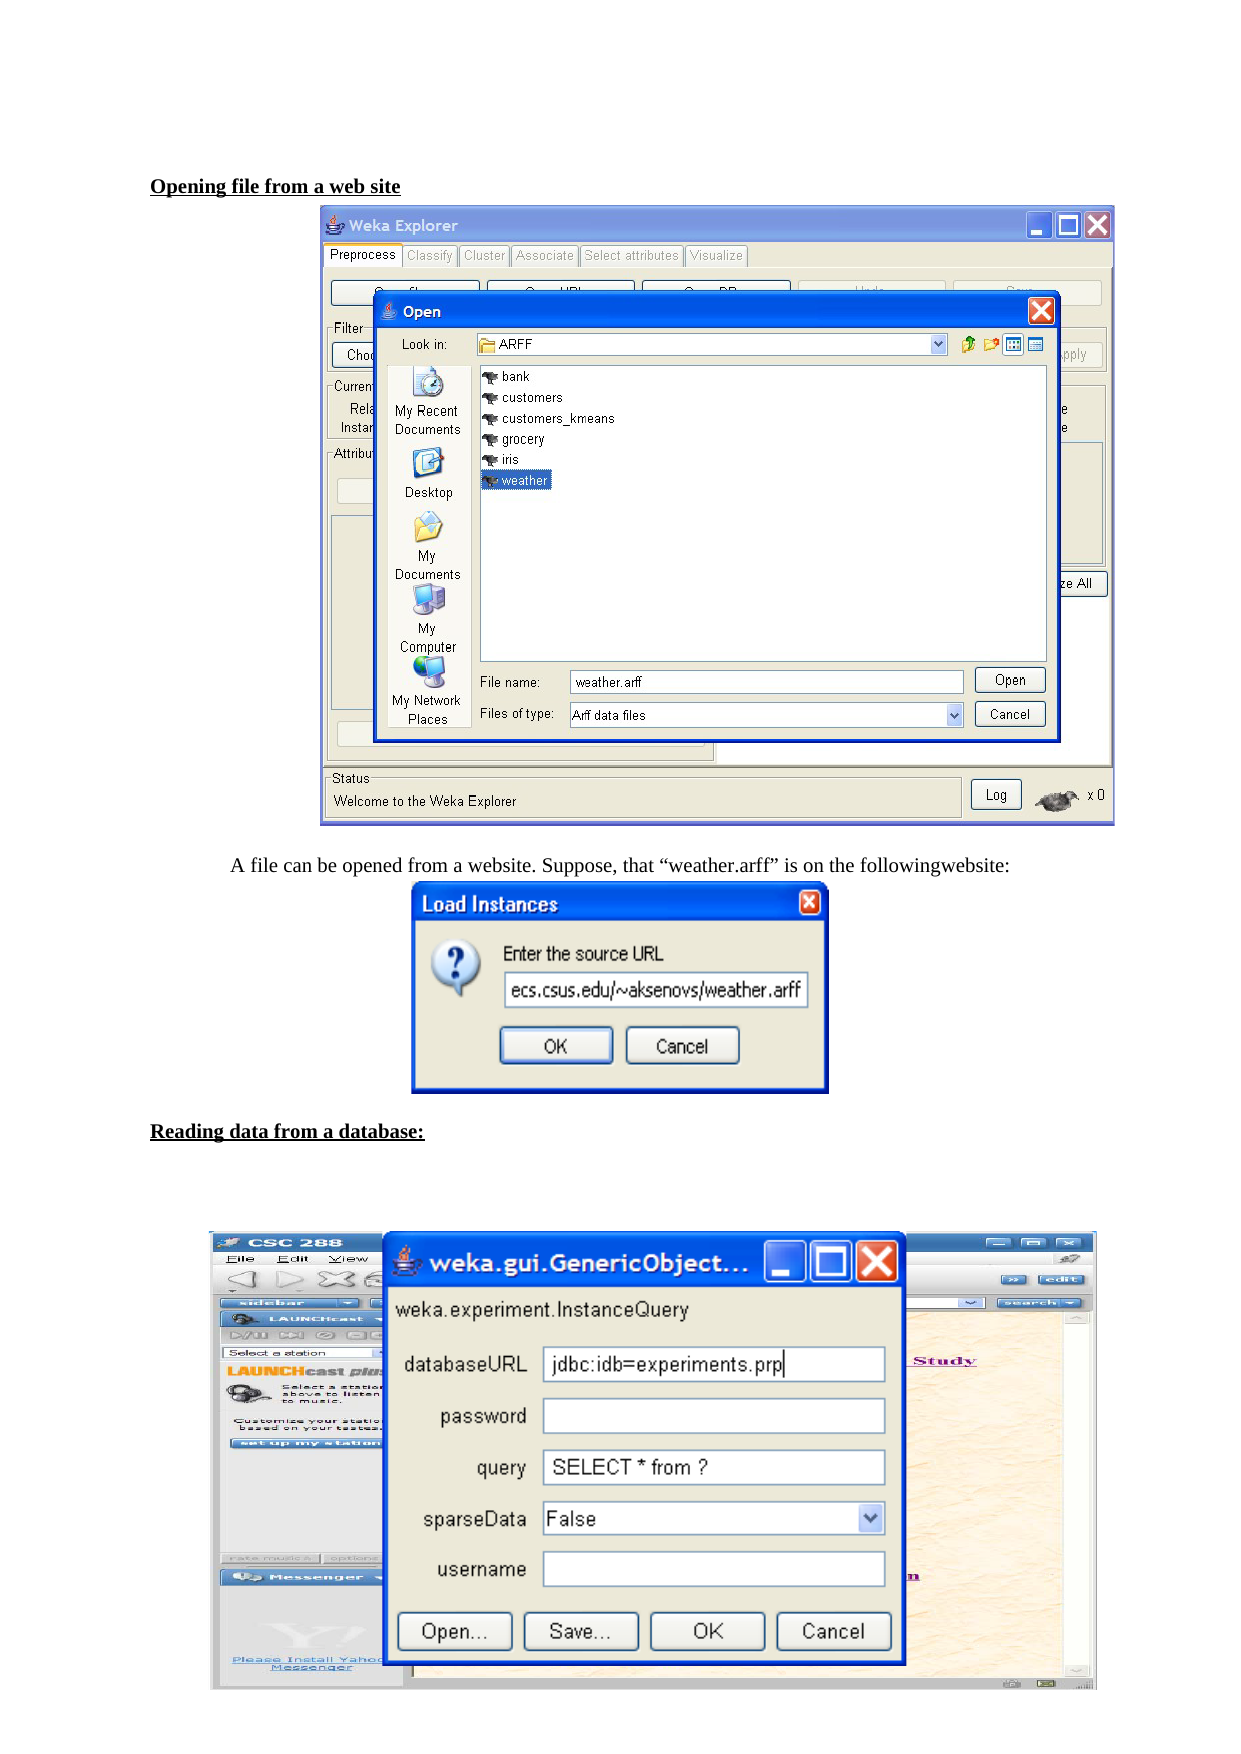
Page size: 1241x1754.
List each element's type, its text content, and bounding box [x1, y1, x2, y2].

text Reading data from a database: [150, 1118, 1090, 1143]
picture [411, 881, 829, 1094]
text Opening file from a web site [150, 174, 1090, 198]
text A file can be opened from a website. Suppose, that “weather.arff” is on the followingwebsite: [150, 222, 1090, 1093]
